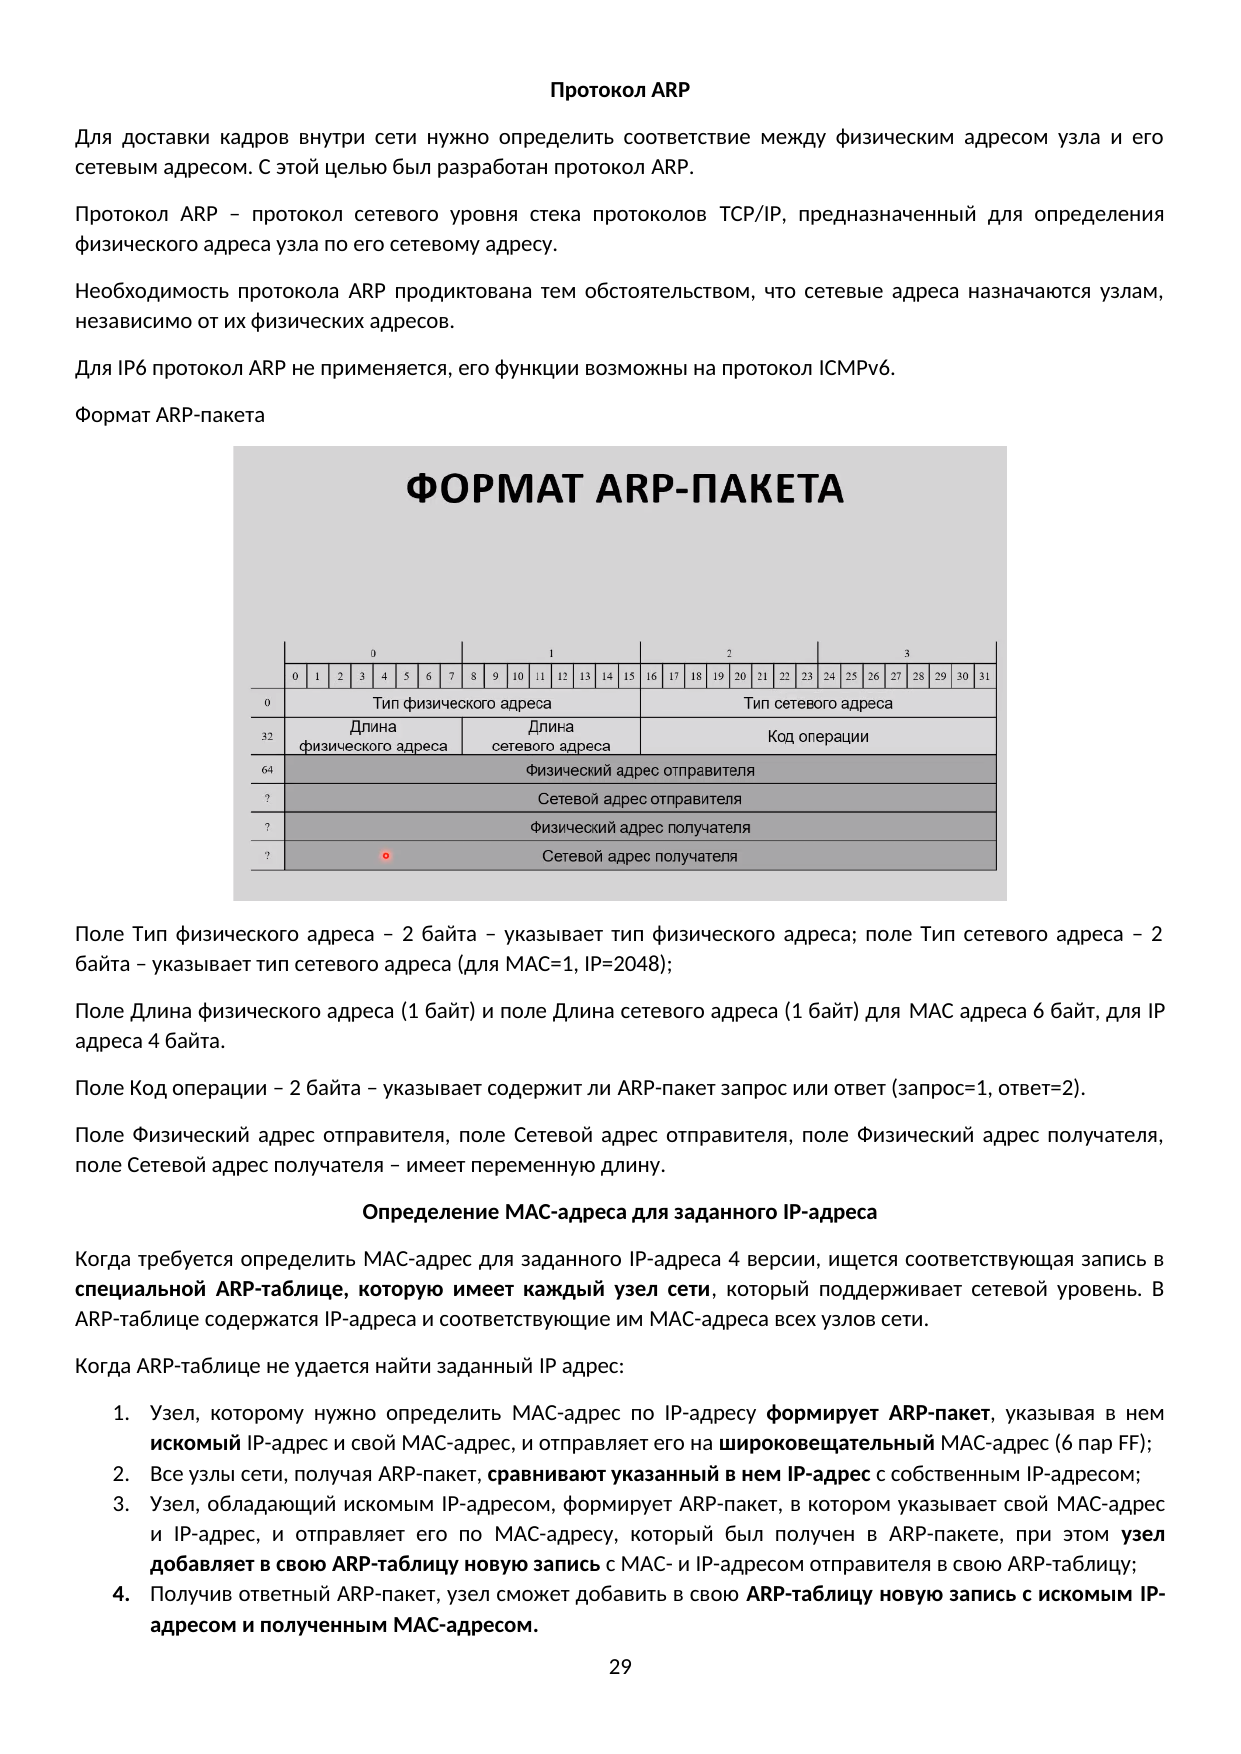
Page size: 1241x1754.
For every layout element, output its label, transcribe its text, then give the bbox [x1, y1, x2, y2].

text Для IP6 протокол ARP не применяется, его функции возможны на протокол ICMPv6. [75, 353, 1165, 381]
text Формат ARP-пакета [75, 400, 1165, 428]
text Когда ARP-таблице не удается найти заданный IP адрес: [75, 1351, 1165, 1379]
text Протокол ARP – протокол сетевого уровня стека протоколов TCP/IP, предназначенный для определения физического адреса узла по его сетевому адресу. [75, 199, 1165, 257]
list Получив ответный ARP-пакет, узел сможет добавить в свою ARP-таблицу новую запись с искомым IP-адресом и полученным MAC-адресом. [112, 1579, 1165, 1638]
text Поле Длина физического адреса (1 байт) и поле Длина сетевого адреса (1 байт) для MAC адреса 6 байт, для IP адреса 4 байта. [75, 996, 1165, 1054]
picture [233, 446, 1007, 901]
list Узел, обладающий искомым IP-адресом, формирует ARP-пакет, в котором указывает свой MAC-адрес и IP-адрес, и отправляет его по MAC-адресу, который был получен в ARP-пакете, при этом узел добавляет в свою ARP-таблицу новую запись с MAC- и IP-адресом отправителя в свою ARP-таблицу; [112, 1489, 1165, 1577]
text Поле Тип физического адреса – 2 байта – указывает тип физического адреса; поле Тип сетевого адреса – 2 байта – указывает тип сетевого адреса (для MAC=1, IP=2048); [75, 919, 1165, 977]
text Для доставки кадров внутри сети нужно определить соответствие между физическим адресом узла и его сетевым адресом. С этой целью был разработан протокол ARP. [75, 122, 1165, 180]
text Необходимость протокола ARP продиктована тем обстоятельством, что сетевые адреса назначаются узлам, независимо от их физических адресов. [75, 276, 1165, 334]
text Поле Код операции – 2 байта – указывает содержит ли ARP-пакет запрос или ответ (запрос=1, ответ=2). [75, 1073, 1165, 1101]
list Узел, которому нужно определить MAC-адрес по IP-адресу формирует ARP-пакет, указывая в нем искомый IP-адрес и свой MAC-адрес, и отправляет его на широковещательный MAC-адрес (6 пар FF); [112, 1398, 1165, 1456]
text Протокол ARP [75, 75, 1165, 103]
list Все узлы сети, получая ARP-пакет, сравнивают указанный в нем IP-адрес с собственным IP-адресом; [112, 1459, 1165, 1487]
text Поле Физический адрес отправителя, поле Сетевой адрес отправителя, поле Физический адрес получателя, поле Сетевой адрес получателя – имеет переменную длину. [75, 1120, 1165, 1178]
text Когда требуется определить MAC-адрес для заданного IP-адреса 4 версии, ищется соответствующая запись в специальной ARP-таблице, которую имеет каждый узел сети, который поддерживает сетевой уровень. В ARP-таблице содержатся IP-адреса и соответствующие им MAC-адреса всех узлов сети. [75, 1244, 1165, 1332]
text Определение MAC-адреса для заданного IP-адреса [75, 1197, 1165, 1225]
